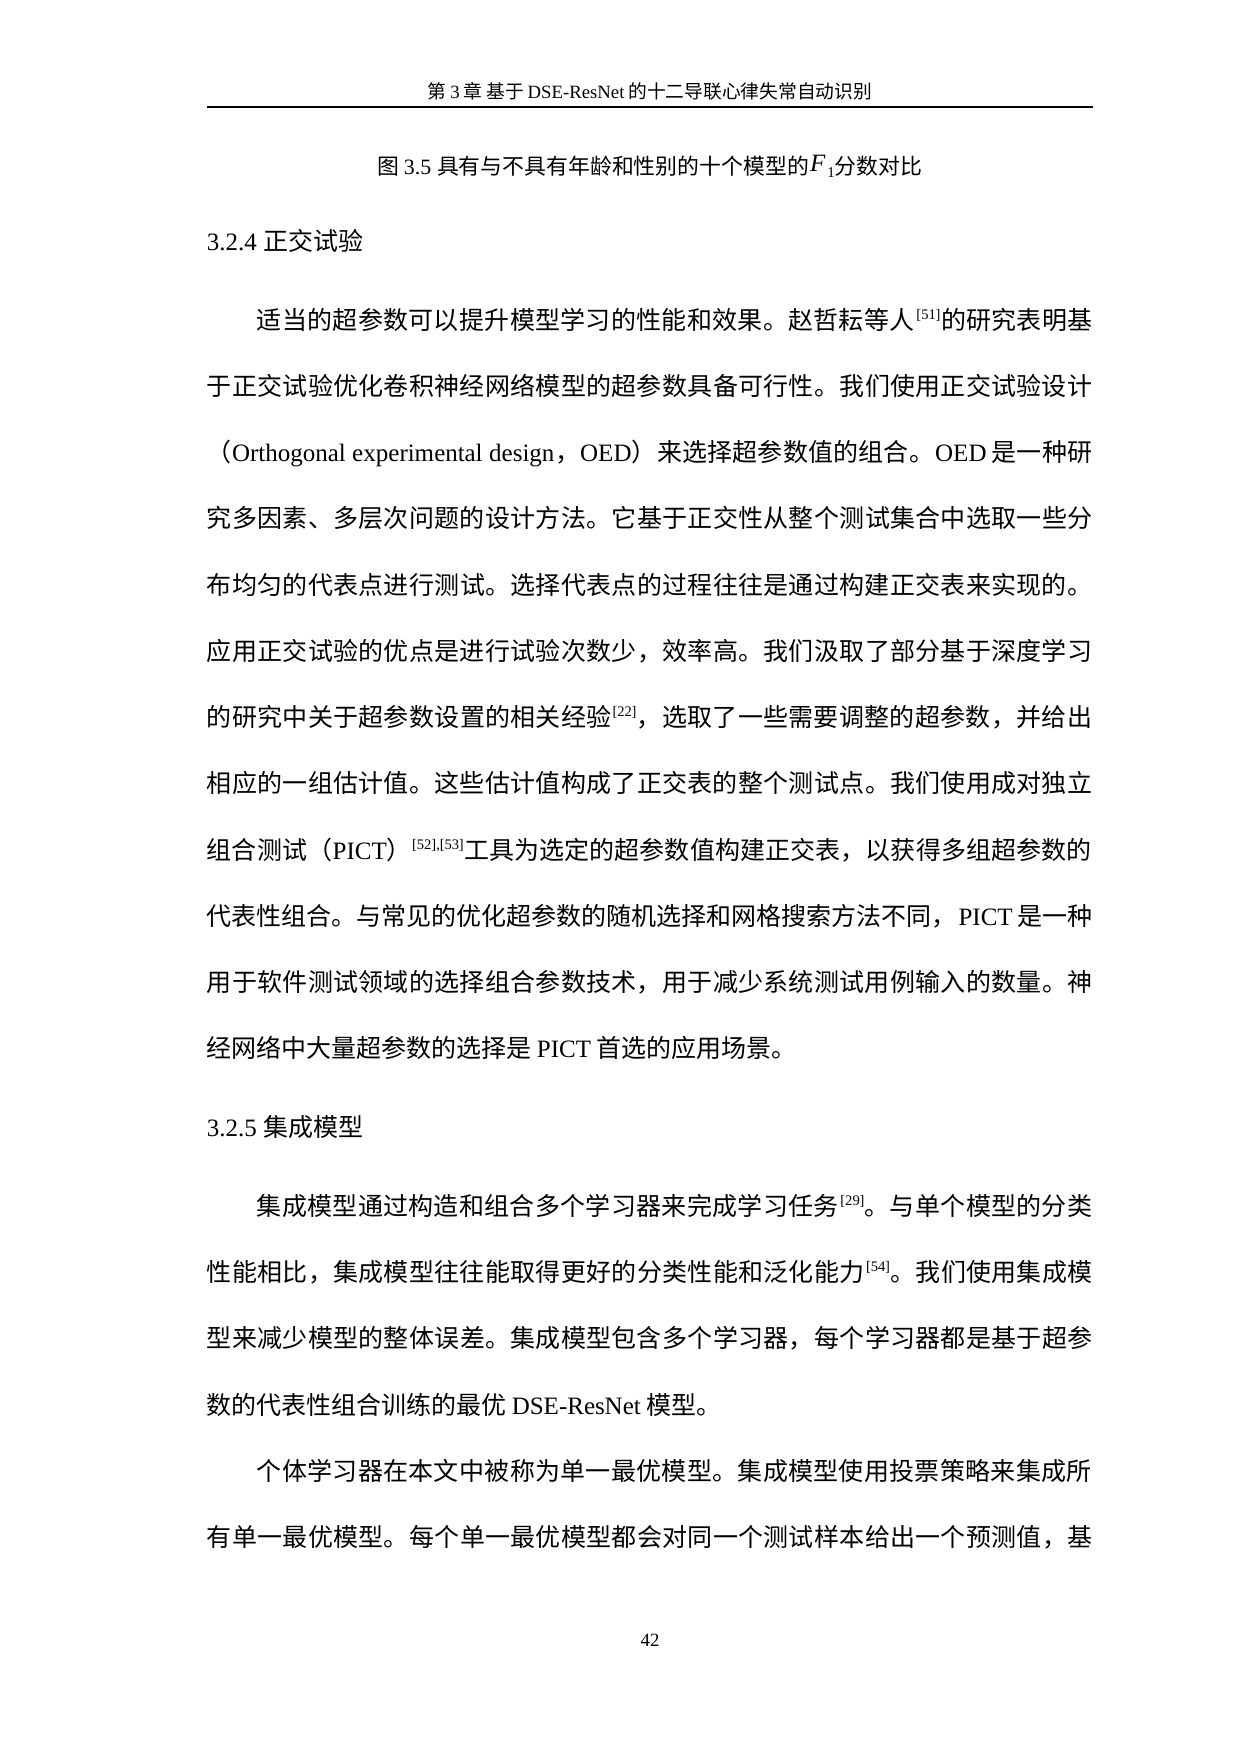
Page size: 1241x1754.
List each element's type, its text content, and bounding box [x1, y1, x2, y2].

text 图3.5 具有与不具有年龄和性别的十个模型的分数对比 [207, 148, 1093, 181]
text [207, 1436, 1093, 1569]
text 3.2.4 正交试验 [207, 206, 1093, 273]
text 集成模型通过构造和组合多个学习器来完成学习任务[29]。与单个模型的分类性能相比，集成模型往往能取得更好的分类性能和泛化能力[54]。我们使用集成模型来减少模型的整体误差。集成模型包含多个学习器，每个学习器都是基于超参数的代表性组合训练的最优DSE-ResNet模型。 [207, 1171, 1093, 1436]
text 3.2.5 集成模型 [207, 1093, 1093, 1159]
text 适当的超参数可以提升模型学习的性能和效果。赵哲耘等人[51]的研究表明基于正交试验优化卷积神经网络模型的超参数具备可行性。我们使用正交试验设计（Orthogonal experimental design，OED）来选择超参数值的组合。OED是一种研究多因素、多层次问题的设计方法。它基于正交性从整个测试集合中选取一些分布均匀的代表点进行测试。选择代表点的过程往往是通过构建正交表来实现的。应用正交试验的优点是进行试验次数少，效率高。我们汲取了部分基于深度学习的研究中关于超参数设置的相关经验[22]，选取了一些需要调整的超参数，并给出相应的一组估计值。这些估计值构成了正交表的整个测试点。我们使用成对独立组合测试（PICT）[52,53]工具为选定的超参数值构建正交表，以获得多组超参数的代表性组合。与常见的优化超参数的随机选择和网格搜索方法不同，PICT是一种用于软件测试领域的选择组合参数技术，用于减少系统测试用例输入的数量。神经网络中大量超参数的选择是PICT首选的应用场景。 [207, 285, 1093, 1080]
